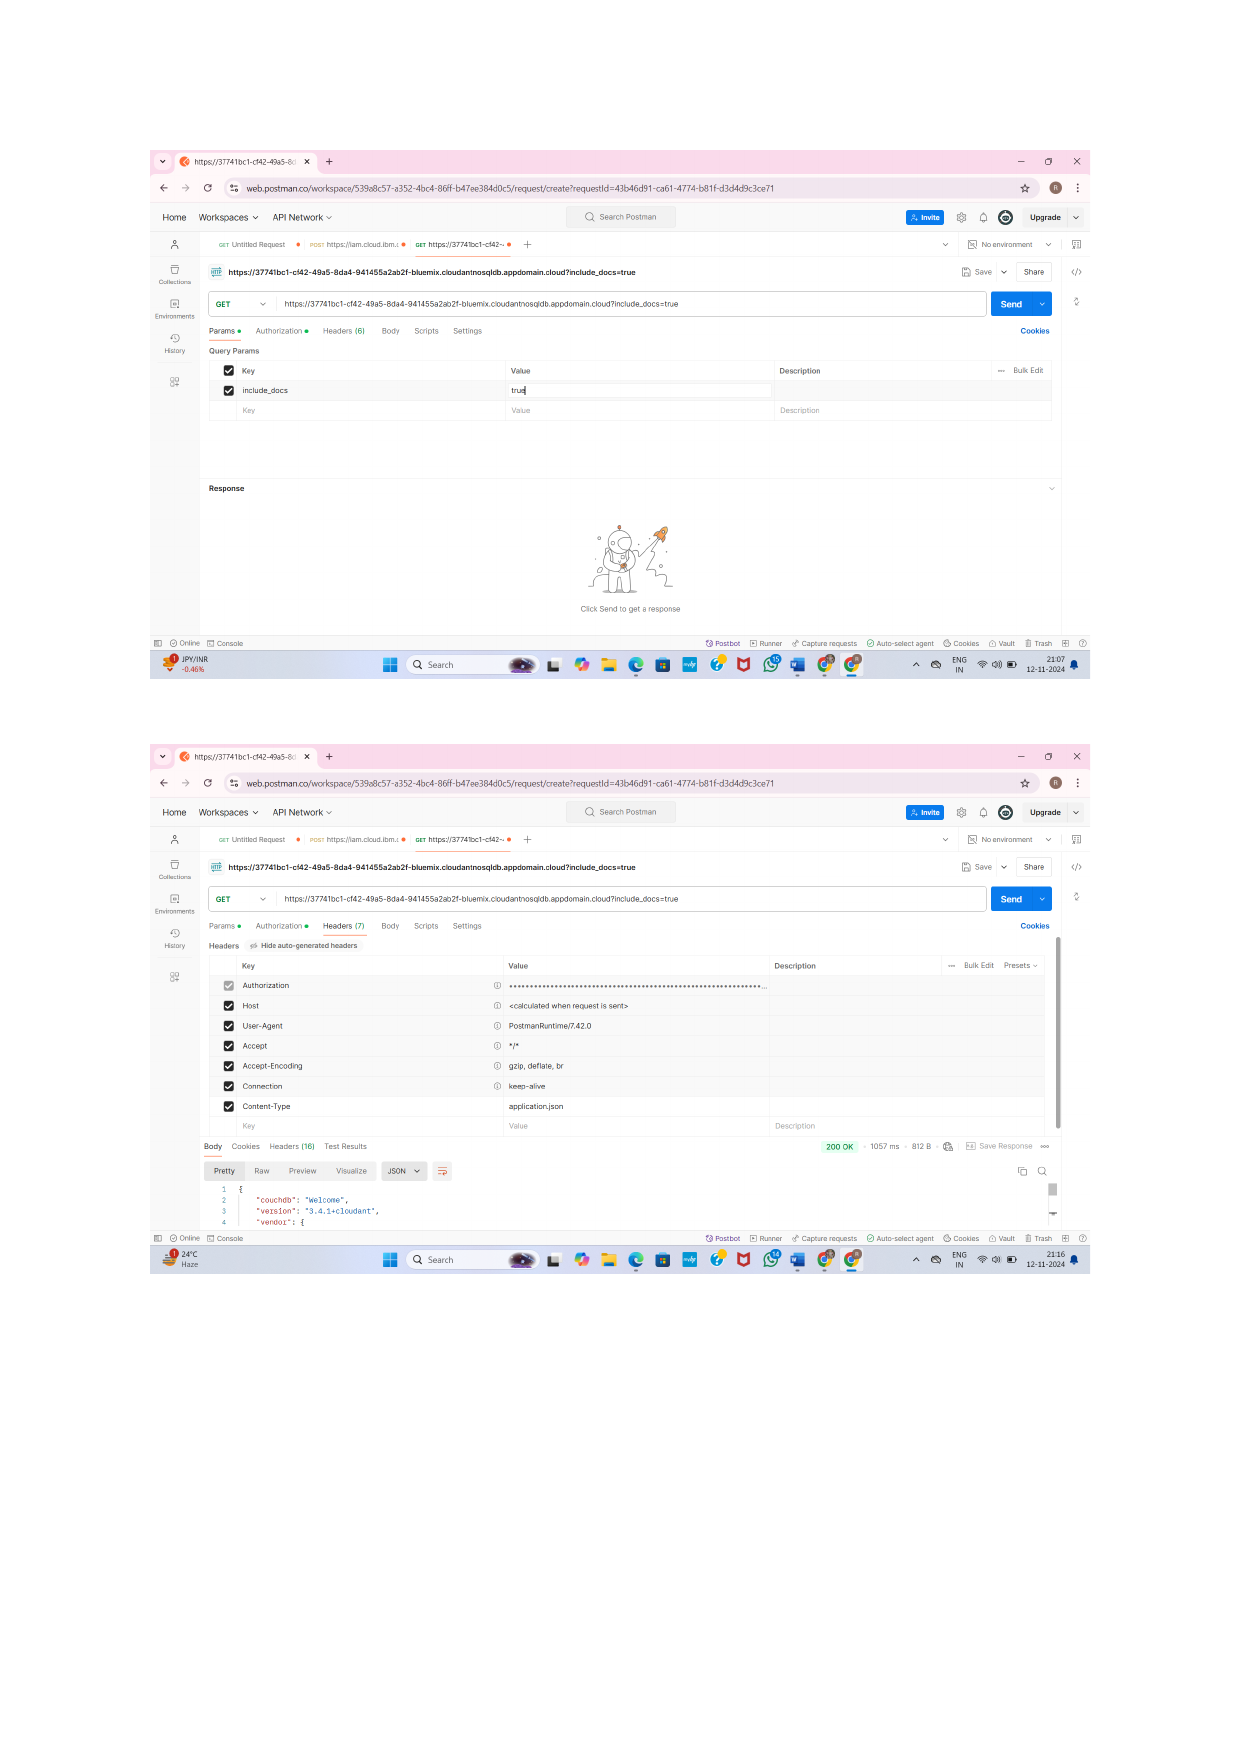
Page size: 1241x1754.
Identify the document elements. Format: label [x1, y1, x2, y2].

picture [150, 744, 1091, 1274]
picture [150, 150, 1091, 679]
